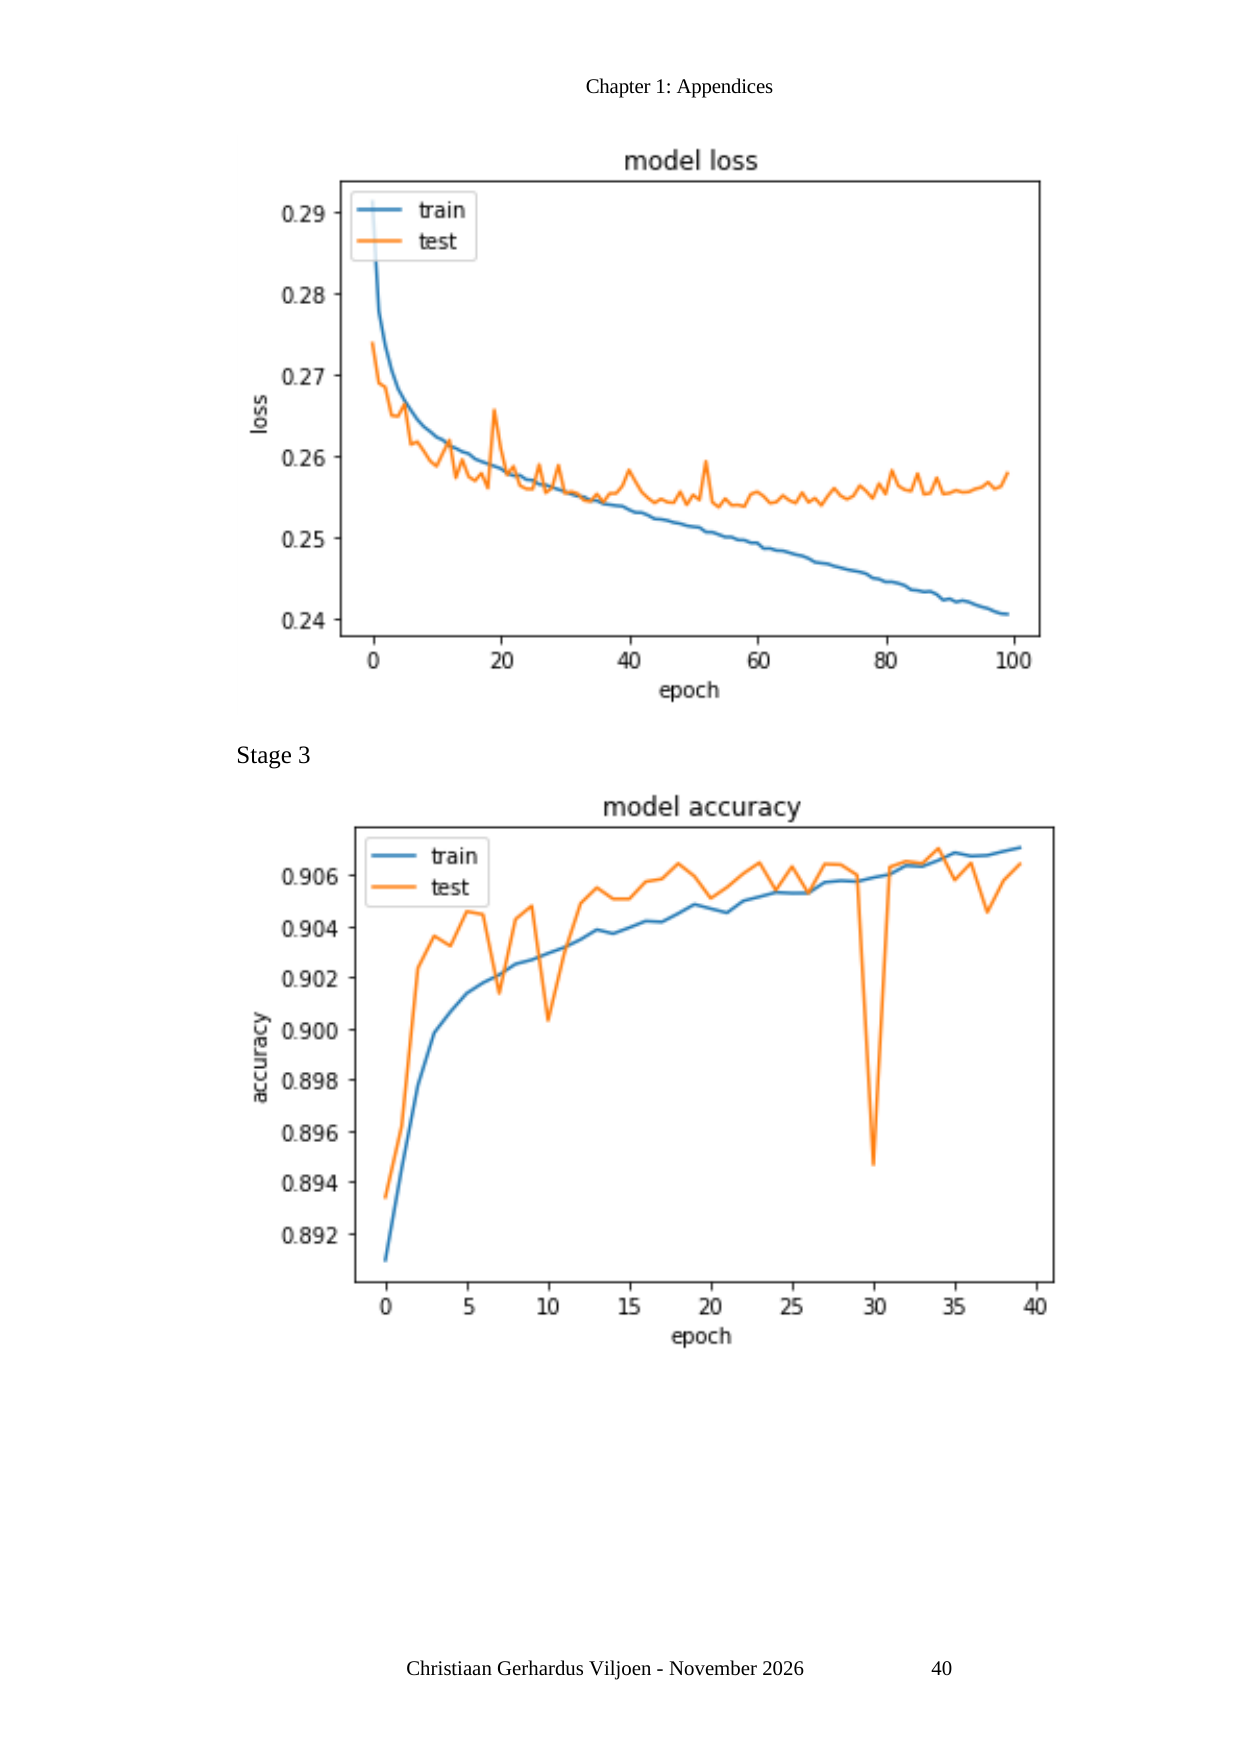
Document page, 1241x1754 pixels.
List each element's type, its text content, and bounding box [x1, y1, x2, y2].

picture [236, 781, 1074, 1361]
subtitle Stage 3 [236, 740, 1122, 769]
picture [236, 135, 1060, 715]
